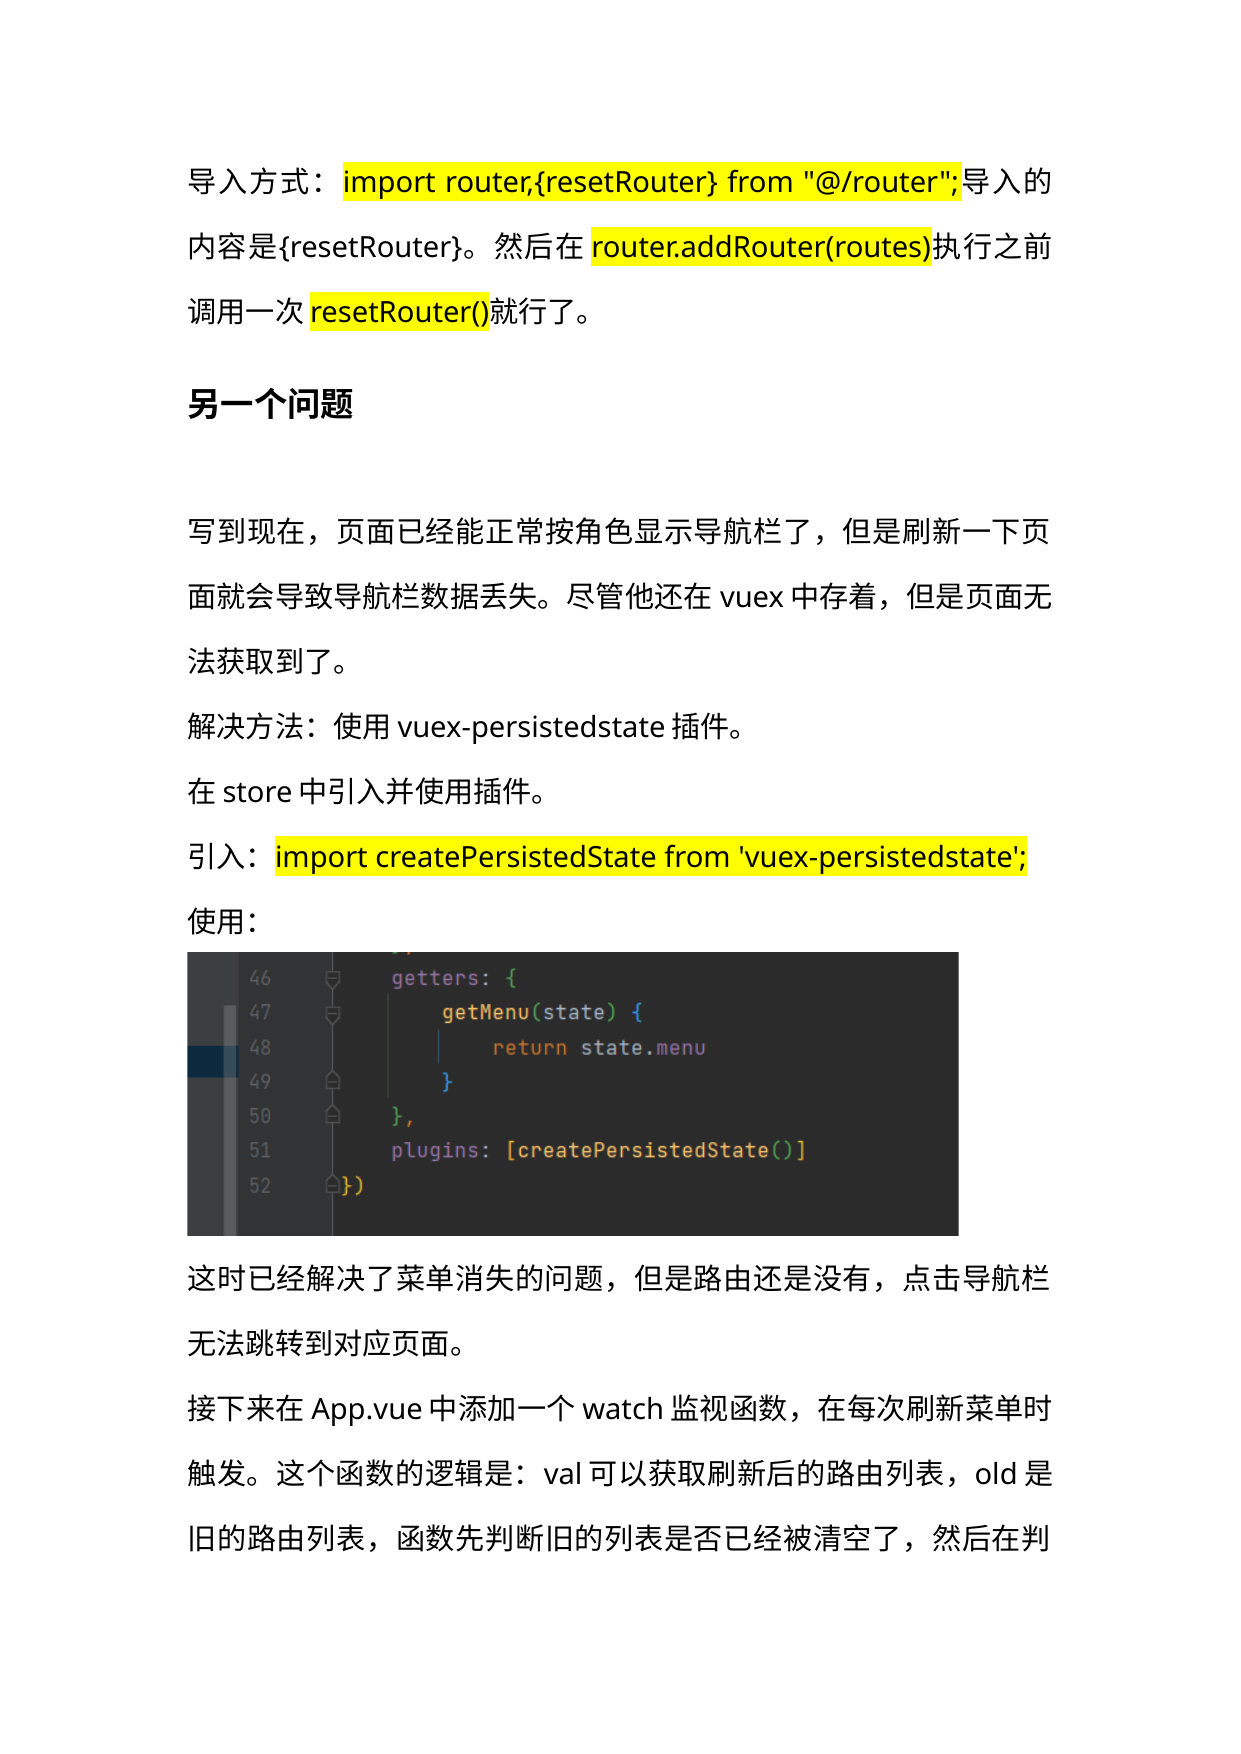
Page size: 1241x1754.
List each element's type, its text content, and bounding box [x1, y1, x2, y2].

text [187, 1374, 1053, 1569]
text 使用： [187, 887, 1053, 952]
subtitle 另一个问题 [187, 370, 1053, 435]
text 这时已经解决了菜单消失的问题，但是路由还是没有，点击导航栏无法跳转到对应页面。 [187, 1244, 1053, 1374]
text 解决方法：使用vuex-persistedstate插件。 [187, 692, 1053, 757]
text 写到现在，页面已经能正常按角色显示导航栏了，但是刷新一下页面就会导致导航栏数据丢失。尽管他还在vuex中存着，但是页面无法获取到了。 [187, 497, 1053, 692]
text 导入方式：import router,{resetRouter} from "@/router";导入的内容是{resetRouter}。然后在router.addRouter(routes)执行之前调用一次resetRouter()就行了。 [187, 148, 1053, 343]
text 在store中引入并使用插件。 [187, 757, 1053, 822]
text 引入：import createPersistedState from 'vuex-persistedstate'; [187, 822, 1053, 887]
picture [187, 952, 959, 1236]
